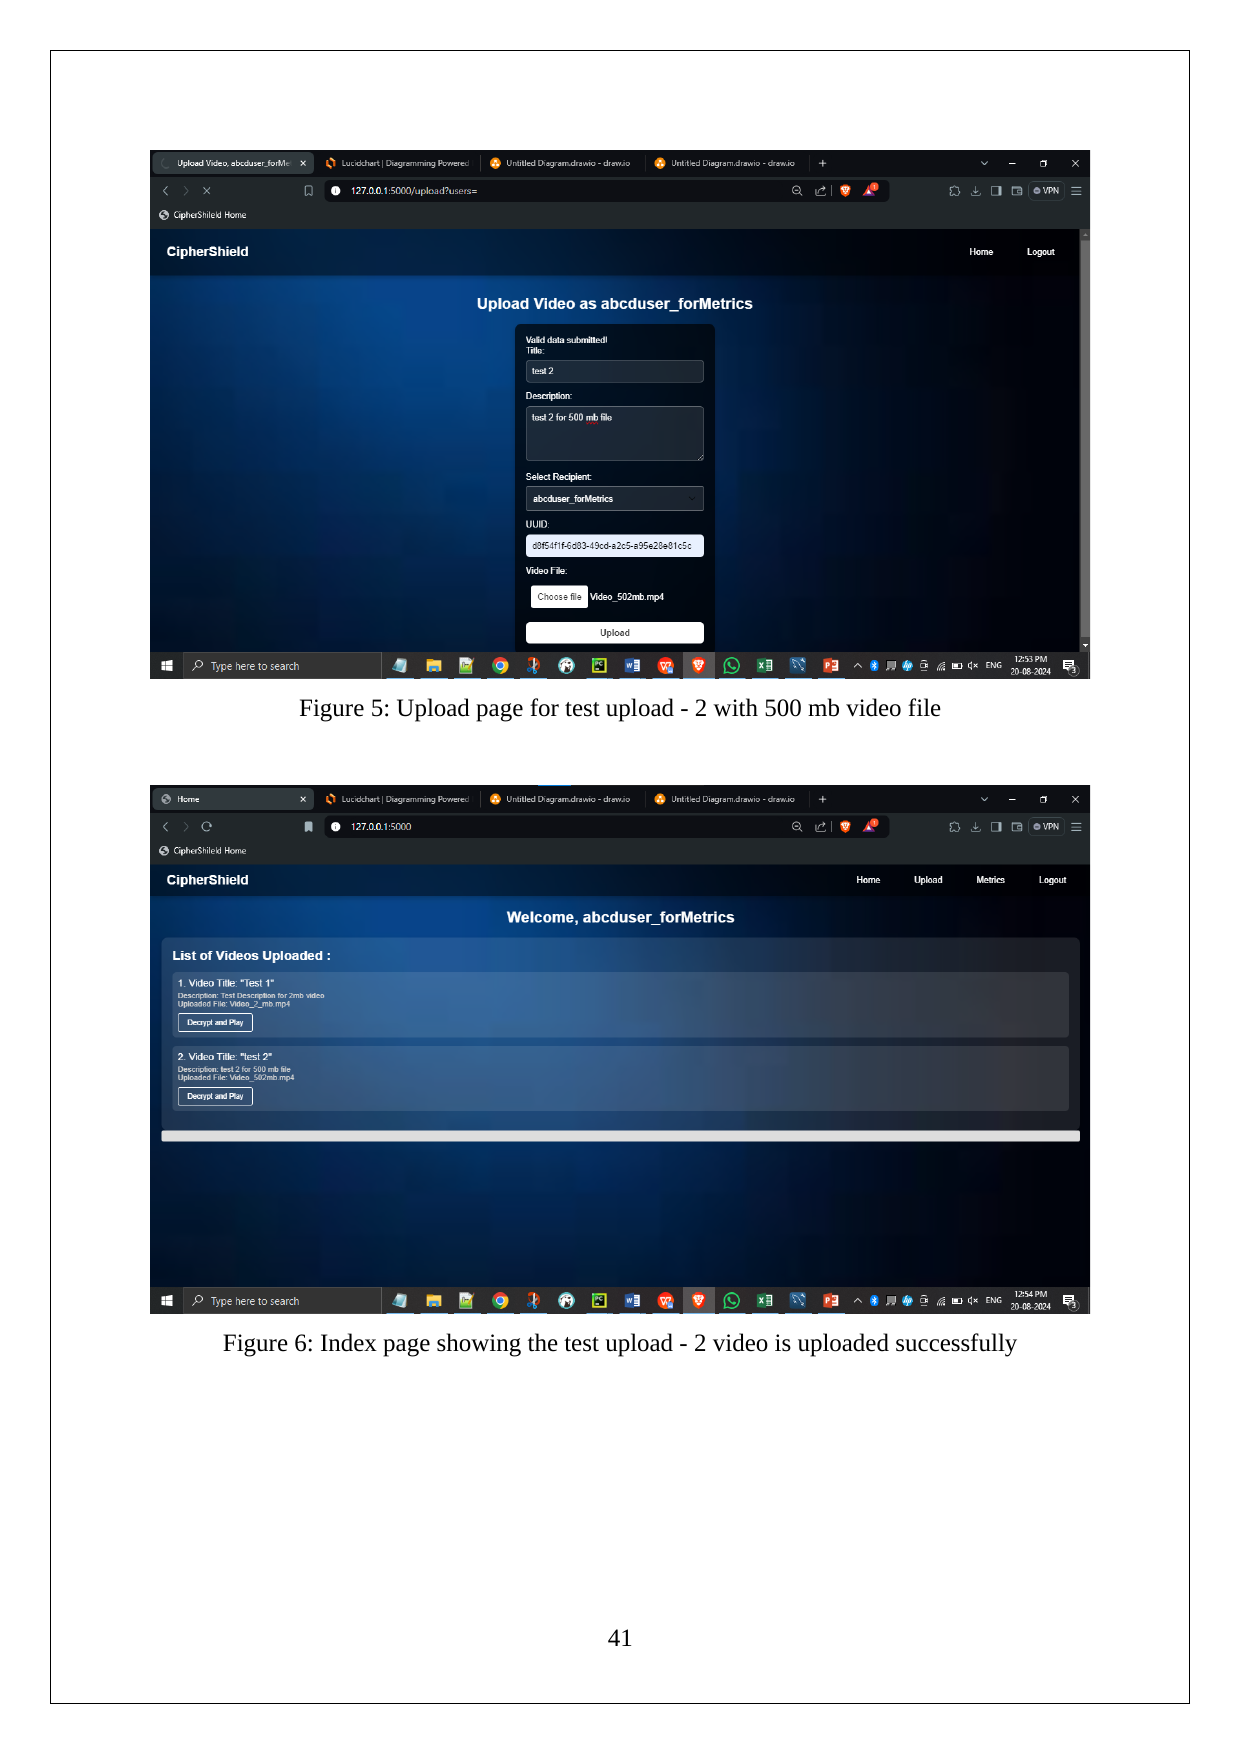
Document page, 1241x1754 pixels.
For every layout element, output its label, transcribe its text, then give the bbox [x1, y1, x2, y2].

text Figure 6: Index page showing the test upload - 2 video is uploaded successfully [150, 1328, 1090, 1357]
picture [150, 150, 1091, 679]
picture [150, 785, 1091, 1314]
text Figure 5: Upload page for test upload - 2 with 500 mb video file [150, 693, 1090, 722]
